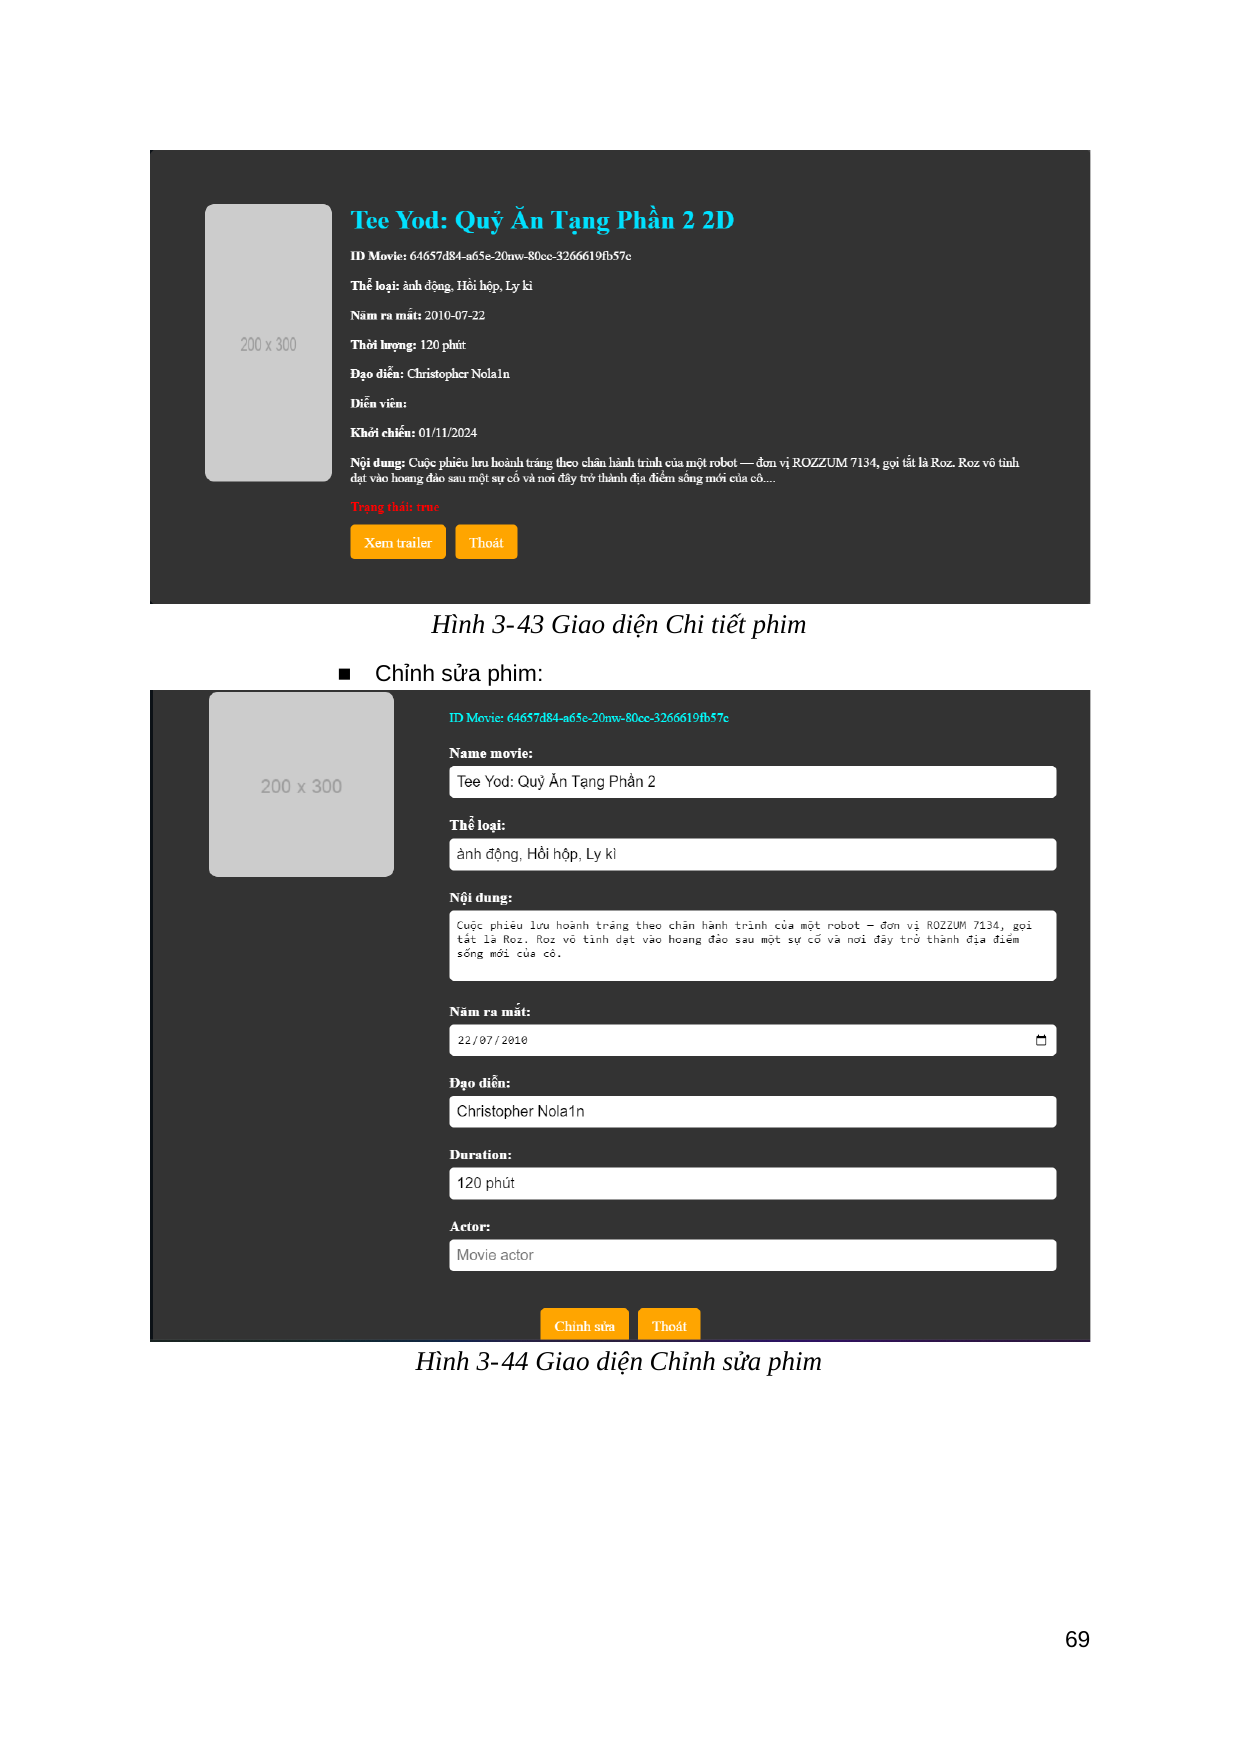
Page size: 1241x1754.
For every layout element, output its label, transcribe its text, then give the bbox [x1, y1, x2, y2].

picture [150, 150, 1091, 604]
list Chỉnh sửa phim: [337, 660, 1090, 686]
picture [150, 690, 1091, 1342]
